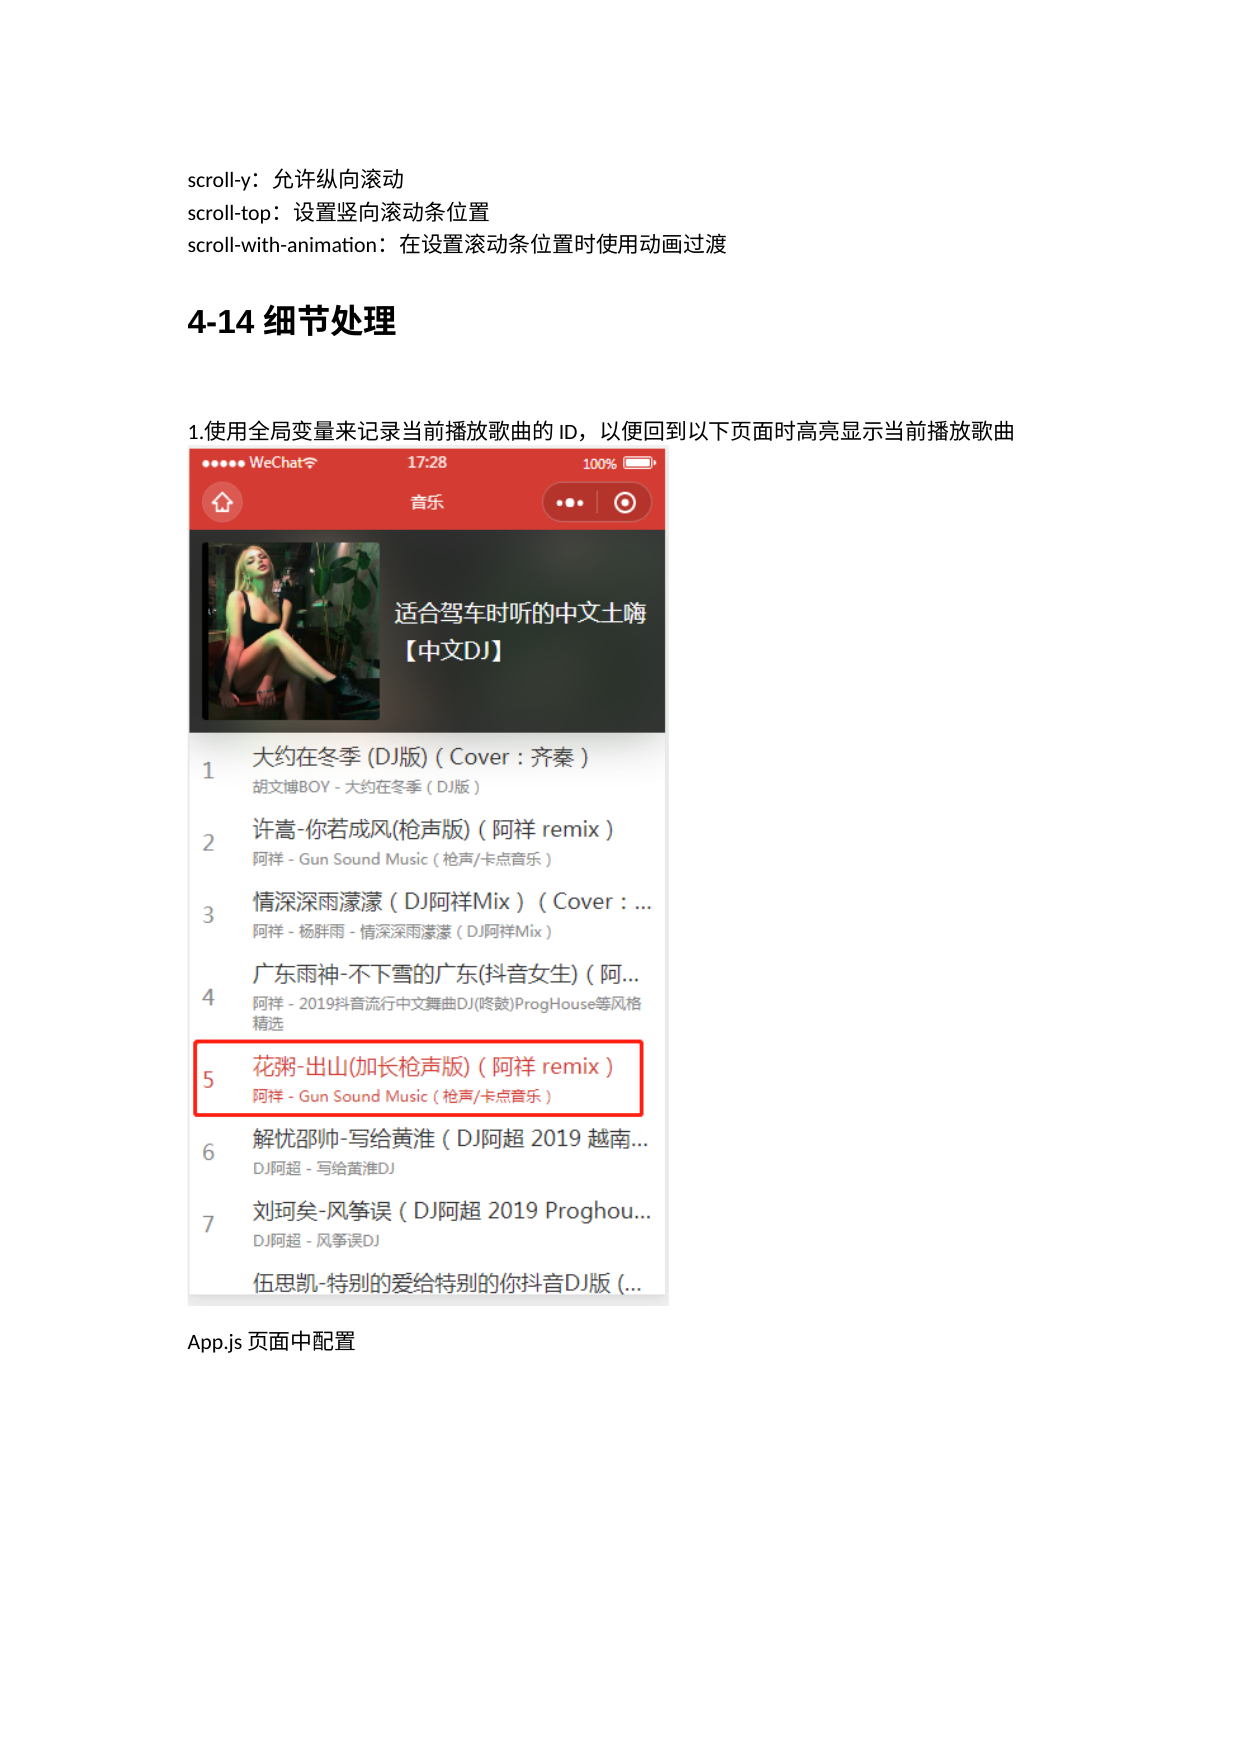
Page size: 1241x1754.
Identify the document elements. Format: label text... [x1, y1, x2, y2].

text scroll-top：设置竖向滚动条位置 [187, 194, 1053, 227]
text scroll-with-animation：在设置滚动条位置时使用动画过渡 [187, 227, 1053, 259]
text App.js页面中配置 [187, 1323, 1053, 1356]
text scroll-y：允许纵向滚动 [187, 162, 1053, 194]
text 1.使用全局变量来记录当前播放歌曲的ID，以便回到以下页面时高亮显示当前播放歌曲 [187, 413, 1053, 446]
subtitle 4-14 细节处理 [187, 287, 1053, 352]
picture [187, 445, 669, 1306]
